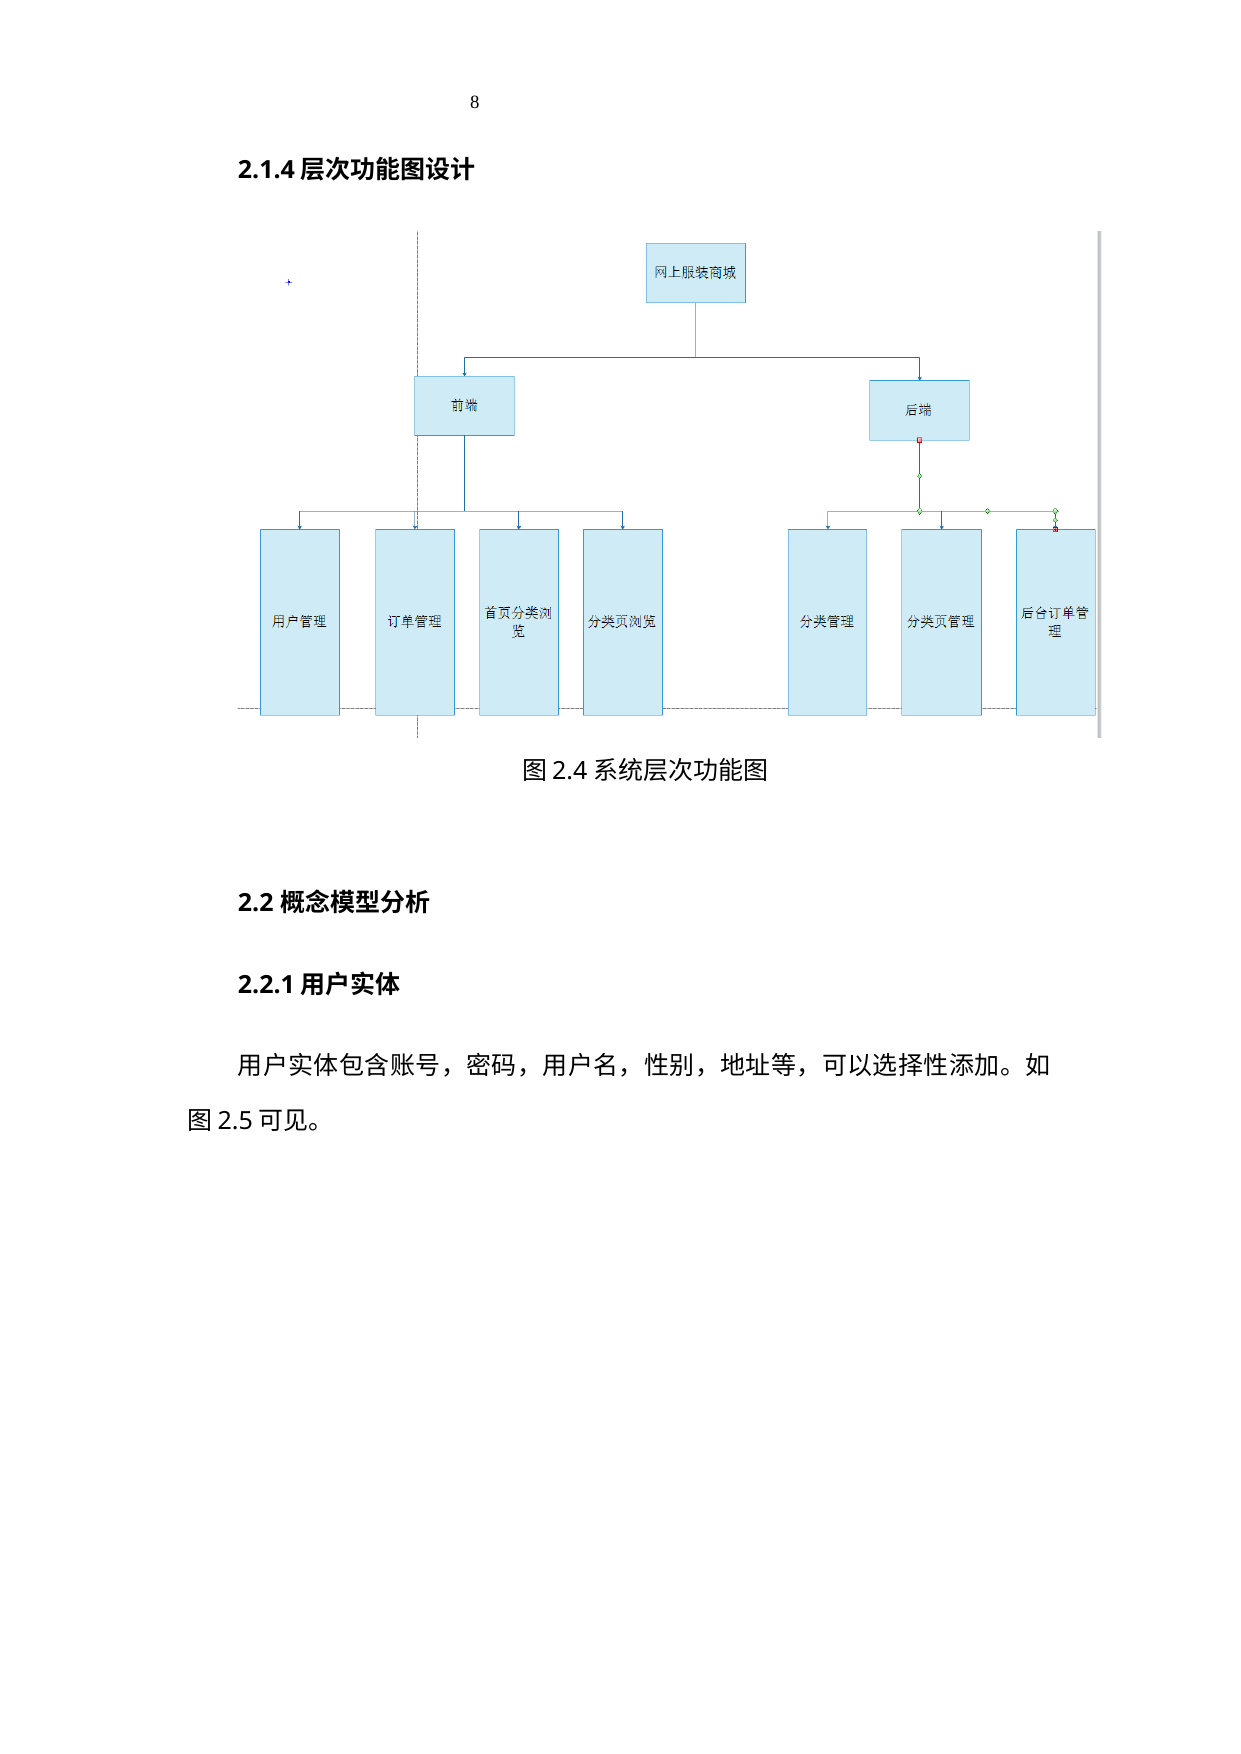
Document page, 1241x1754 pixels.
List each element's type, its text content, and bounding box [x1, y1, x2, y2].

text 用户实体包含账号，密码，用户名，性别，地址等，可以选择性添加。如图2.5可见。 [187, 1046, 1053, 1136]
subtitle 2.1.4层次功能图设计 [187, 150, 1053, 186]
subtitle 2.2.1用户实体 [187, 964, 1053, 1001]
text 图2.4 系统层次功能图 [187, 750, 1053, 787]
picture [237, 231, 1102, 738]
subtitle 2.2 概念模型分析 [187, 883, 1053, 919]
